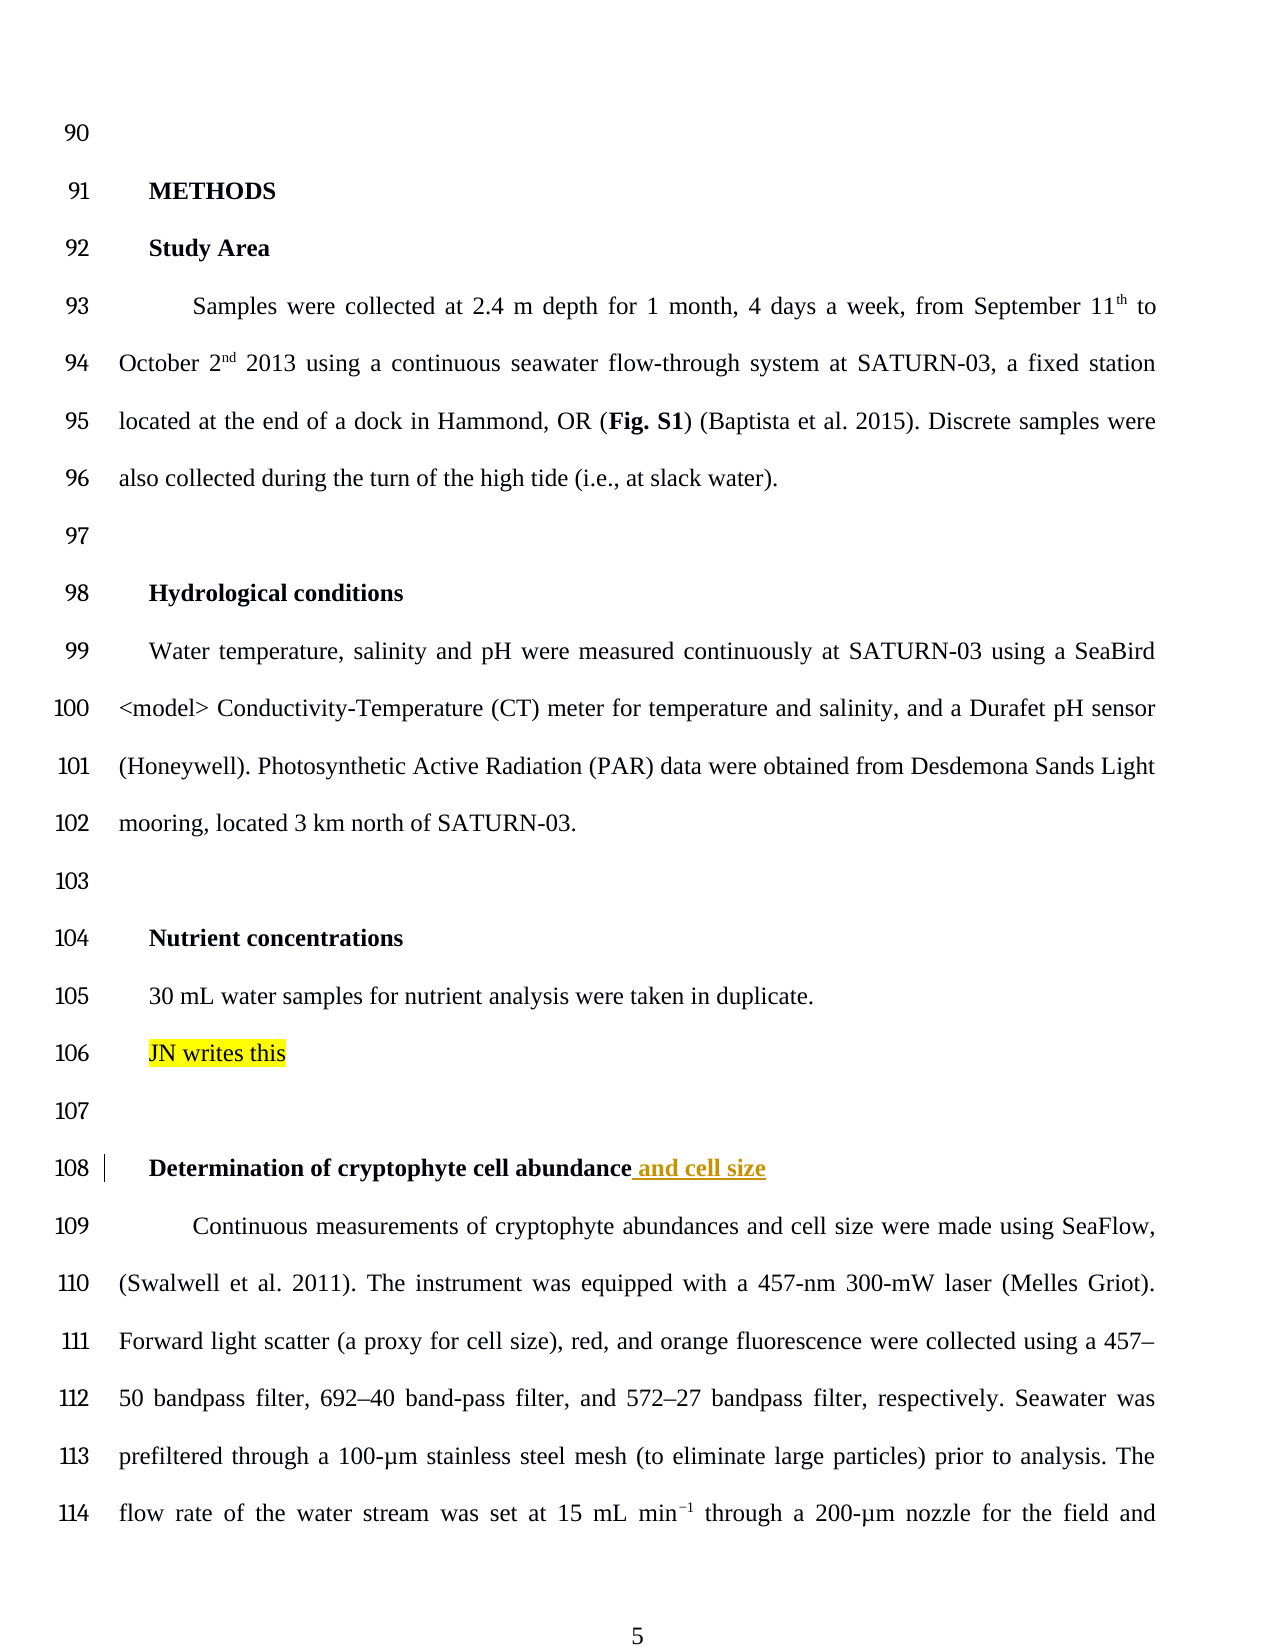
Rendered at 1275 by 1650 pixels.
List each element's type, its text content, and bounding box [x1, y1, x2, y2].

text 30 mL water samples for nutrient analysis were taken in duplicate. [118, 981, 1156, 1010]
text METHODS [118, 176, 1156, 205]
text JN writes this [118, 1038, 1156, 1067]
text Study Area [118, 233, 1156, 262]
text Determination of cryptophyte cell abundance [118, 1153, 1156, 1182]
text Water temperature, salinity and pH were measured continuously at SATURN-03 using a SeaBird <model> Conductivity-Temperature (CT) meter for temperature and salinity, and a Durafet pH sensor (Honeywell). Photosynthetic Active Radiation (PAR) data were obtained from Desdemona Sands Light mooring, located 3 km north of SATURN-03. [118, 636, 1156, 837]
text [118, 1211, 1156, 1527]
text Nutrient concentrations [118, 923, 1156, 952]
text Hydrological conditions [118, 578, 1156, 607]
text Samples were collected at 2.4 m depth for 1 month, 4 days a week, from September 11th to October 2nd 2013 using a continuous seawater flow-through system at SATURN-03, a fixed station located at the end of a dock in Hammond, OR (Fig. S1) (Baptista et al. 2015). Discrete samples were also collected during the turn of the high tide (i.e., at slack water). [118, 291, 1156, 492]
